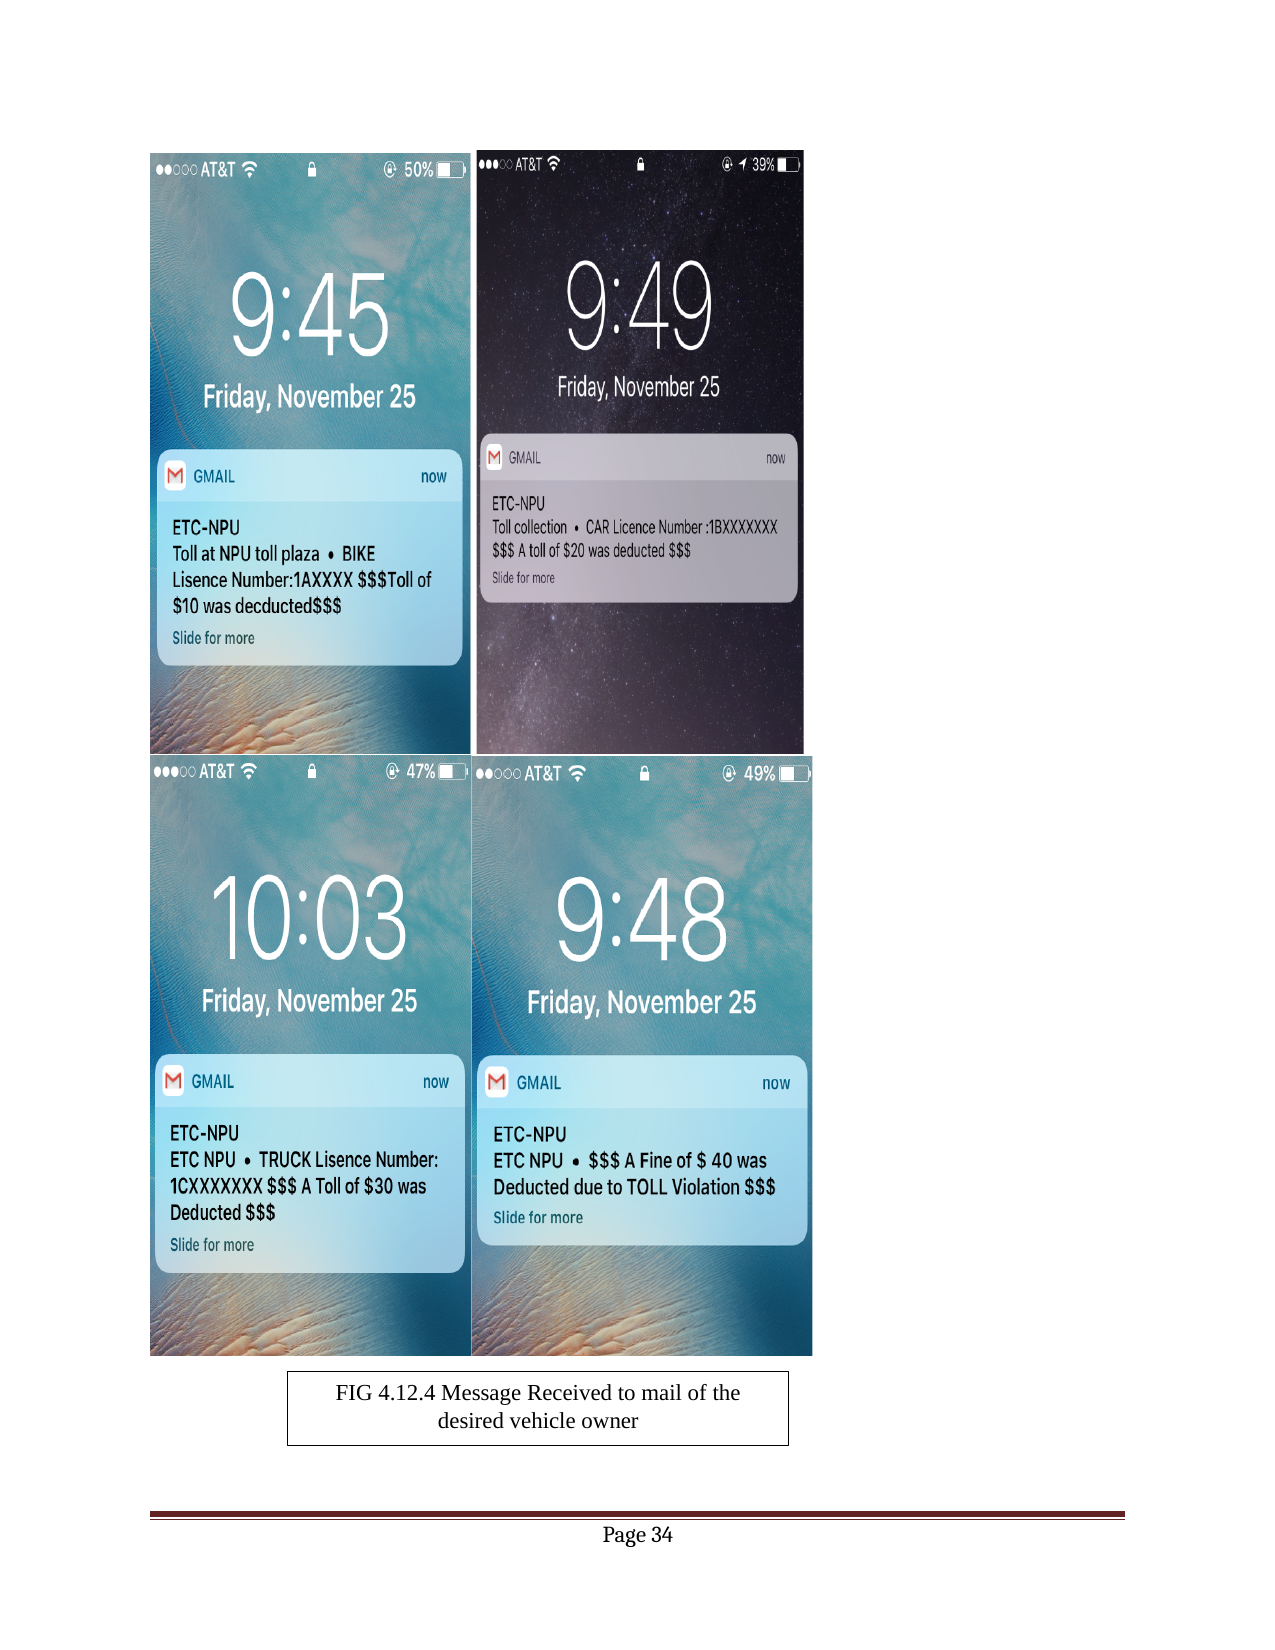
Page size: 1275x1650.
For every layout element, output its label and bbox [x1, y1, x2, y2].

picture [150, 153, 471, 754]
picture [150, 755, 813, 1356]
picture [476, 150, 804, 754]
